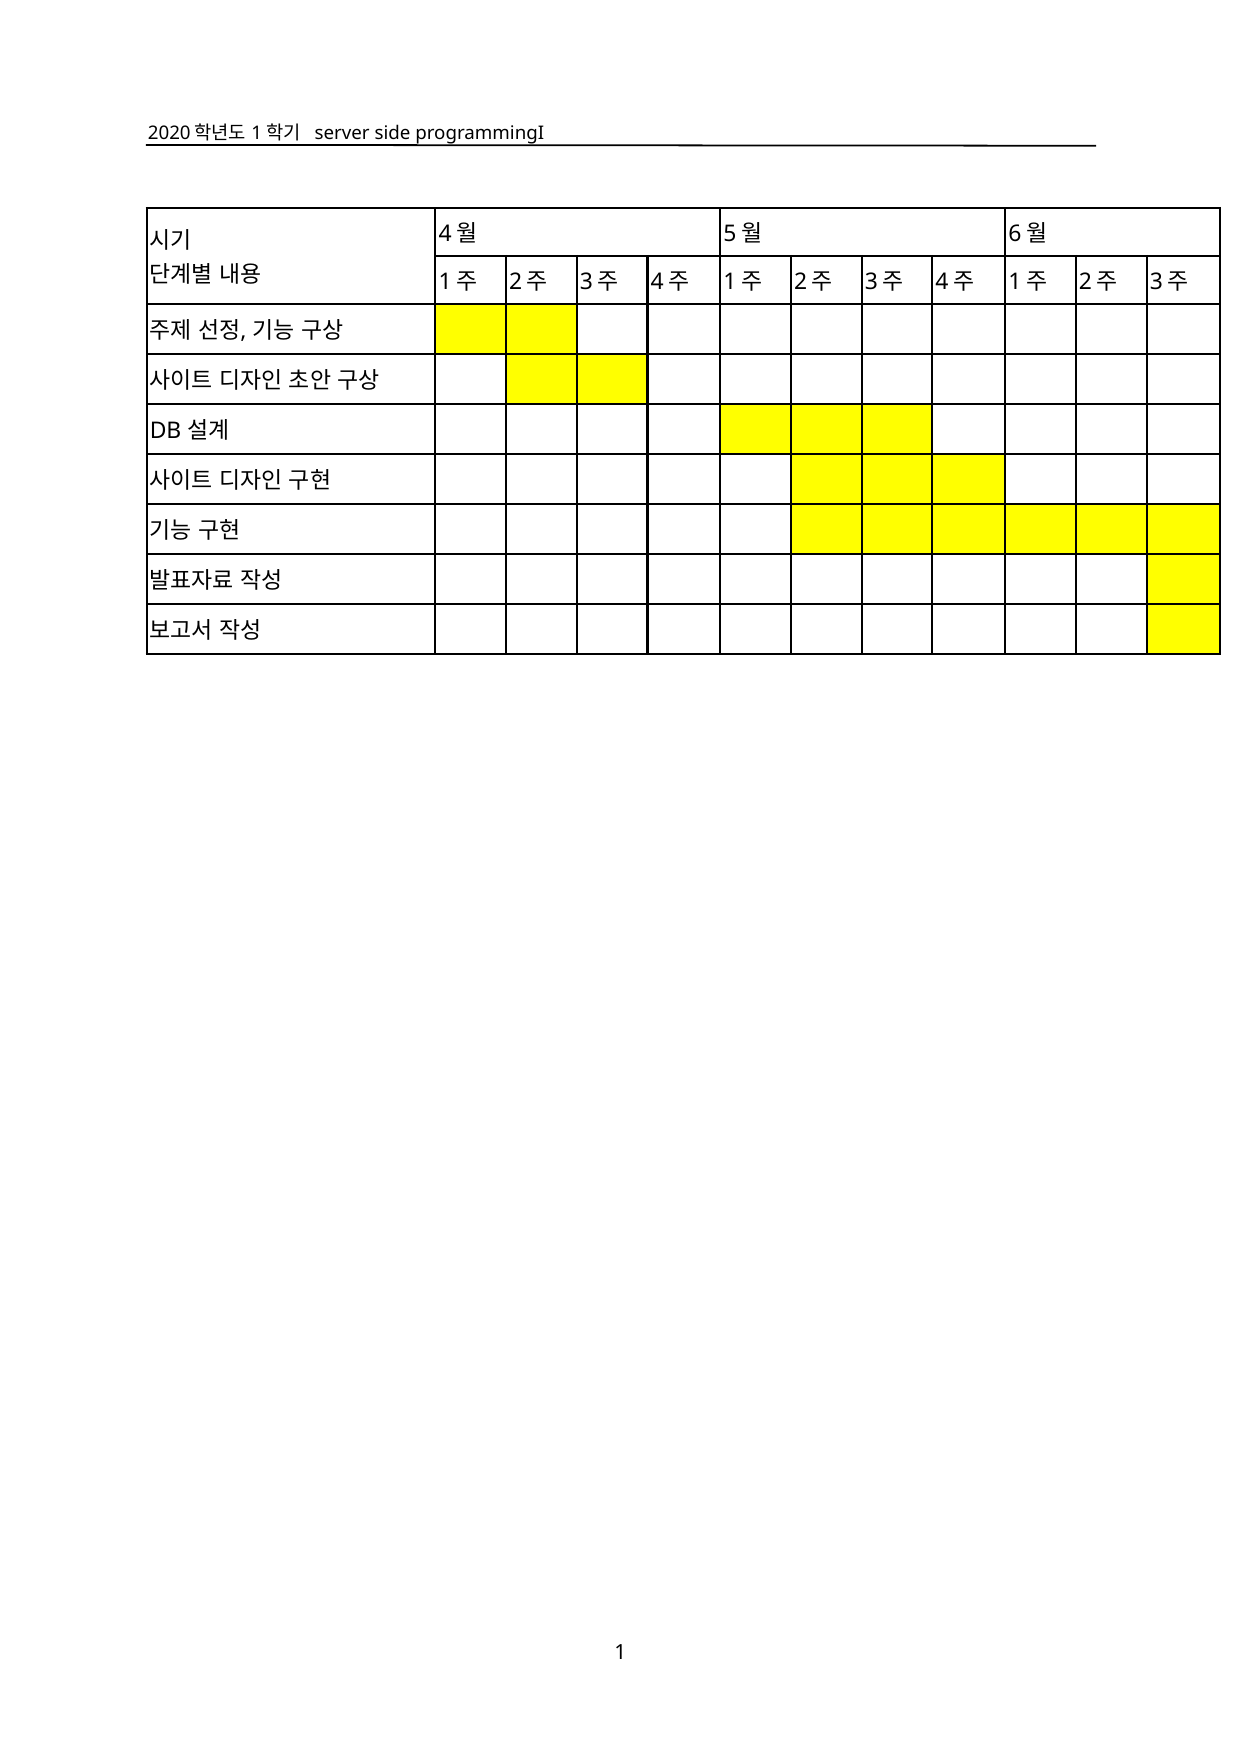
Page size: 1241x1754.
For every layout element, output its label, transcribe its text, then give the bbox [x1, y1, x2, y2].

table_cell 2주 [792, 257, 861, 303]
table_cell 주제 선정, 기능 구상 [148, 305, 434, 353]
table_cell [436, 355, 505, 403]
table_cell [933, 405, 1004, 453]
table_cell [863, 605, 931, 653]
table_cell 기능 구현 [148, 505, 434, 553]
table_cell [649, 305, 719, 353]
table_cell [649, 355, 719, 403]
table_cell DB 설계 [148, 405, 434, 453]
table_cell [721, 605, 790, 653]
table_cell [1006, 605, 1075, 653]
table_cell [933, 605, 1004, 653]
table_cell [649, 405, 719, 453]
table_cell 사이트 디자인 구현 [148, 455, 434, 503]
table_cell [863, 355, 931, 403]
table_cell [933, 505, 1004, 553]
table_cell [507, 605, 576, 653]
table_cell [507, 355, 576, 403]
table_cell [1148, 605, 1219, 653]
table_header 4월 [436, 209, 719, 255]
table_cell 사이트 디자인 초안 구상 [148, 355, 434, 403]
table_cell [436, 455, 505, 503]
table_cell [649, 555, 719, 603]
table_header 6월 [1006, 209, 1219, 255]
table_cell [863, 555, 931, 603]
table_cell [1148, 305, 1219, 353]
table_cell 4주 [933, 257, 1004, 303]
table_cell [507, 405, 576, 453]
table_cell [1006, 305, 1075, 353]
table_cell [1077, 605, 1146, 653]
table_cell [1006, 555, 1075, 603]
table_cell [792, 605, 861, 653]
table_cell [1148, 355, 1219, 403]
table_cell [578, 555, 646, 603]
table_cell [863, 455, 931, 503]
table_cell [649, 605, 719, 653]
table_cell [1077, 355, 1146, 403]
table_cell [1077, 555, 1146, 603]
table_cell [507, 505, 576, 553]
table_cell [649, 505, 719, 553]
table_cell [721, 355, 790, 403]
table_cell [721, 505, 790, 553]
table_cell [649, 455, 719, 503]
table_cell [933, 455, 1004, 503]
table_cell [507, 455, 576, 503]
table_cell [792, 355, 861, 403]
table_cell 2주 [507, 257, 576, 303]
table_cell [792, 455, 861, 503]
table_cell [1148, 405, 1219, 453]
table_cell [436, 605, 505, 653]
table_cell [721, 555, 790, 603]
table_cell [1077, 505, 1146, 553]
table_cell 1주 [1006, 257, 1075, 303]
table_cell [1148, 455, 1219, 503]
table_cell 발표자료 작성 [148, 555, 434, 603]
table_cell [436, 555, 505, 603]
table_cell [1148, 555, 1219, 603]
table_cell 보고서 작성 [148, 605, 434, 653]
table_cell 3주 [578, 257, 646, 303]
table_cell [1077, 455, 1146, 503]
table_header 5월 [721, 209, 1004, 255]
table_cell [578, 355, 646, 403]
table_cell [933, 355, 1004, 403]
table_header 시기 단계별 내용 [148, 209, 434, 303]
table_cell [933, 305, 1004, 353]
table_cell [1006, 405, 1075, 453]
table_cell 4주 [649, 257, 719, 303]
table_cell [1148, 505, 1219, 553]
table_cell 3주 [1148, 257, 1219, 303]
table_cell [792, 305, 861, 353]
table_cell [578, 455, 646, 503]
table_cell [507, 555, 576, 603]
table_cell [578, 405, 646, 453]
table_cell 3주 [863, 257, 931, 303]
table_cell [863, 505, 931, 553]
table_cell [863, 305, 931, 353]
table_cell [436, 405, 505, 453]
table_cell [436, 505, 505, 553]
table_cell [792, 555, 861, 603]
table_cell [933, 555, 1004, 603]
table_cell [507, 305, 576, 353]
table_cell 1주 [436, 257, 505, 303]
table_cell [578, 505, 646, 553]
table_cell [1077, 405, 1146, 453]
table_cell [721, 455, 790, 503]
table_cell [863, 405, 931, 453]
table_cell [792, 505, 861, 553]
table_cell [1006, 355, 1075, 403]
table_cell 2주 [1077, 257, 1146, 303]
table_cell [1006, 455, 1075, 503]
table_cell [578, 605, 646, 653]
table_cell [721, 405, 790, 453]
table_cell 1주 [721, 257, 790, 303]
table_cell [436, 305, 505, 353]
table_cell [1006, 505, 1075, 553]
table_cell [721, 305, 790, 353]
table_cell [578, 305, 646, 353]
table_cell [792, 405, 861, 453]
table_cell [1077, 305, 1146, 353]
